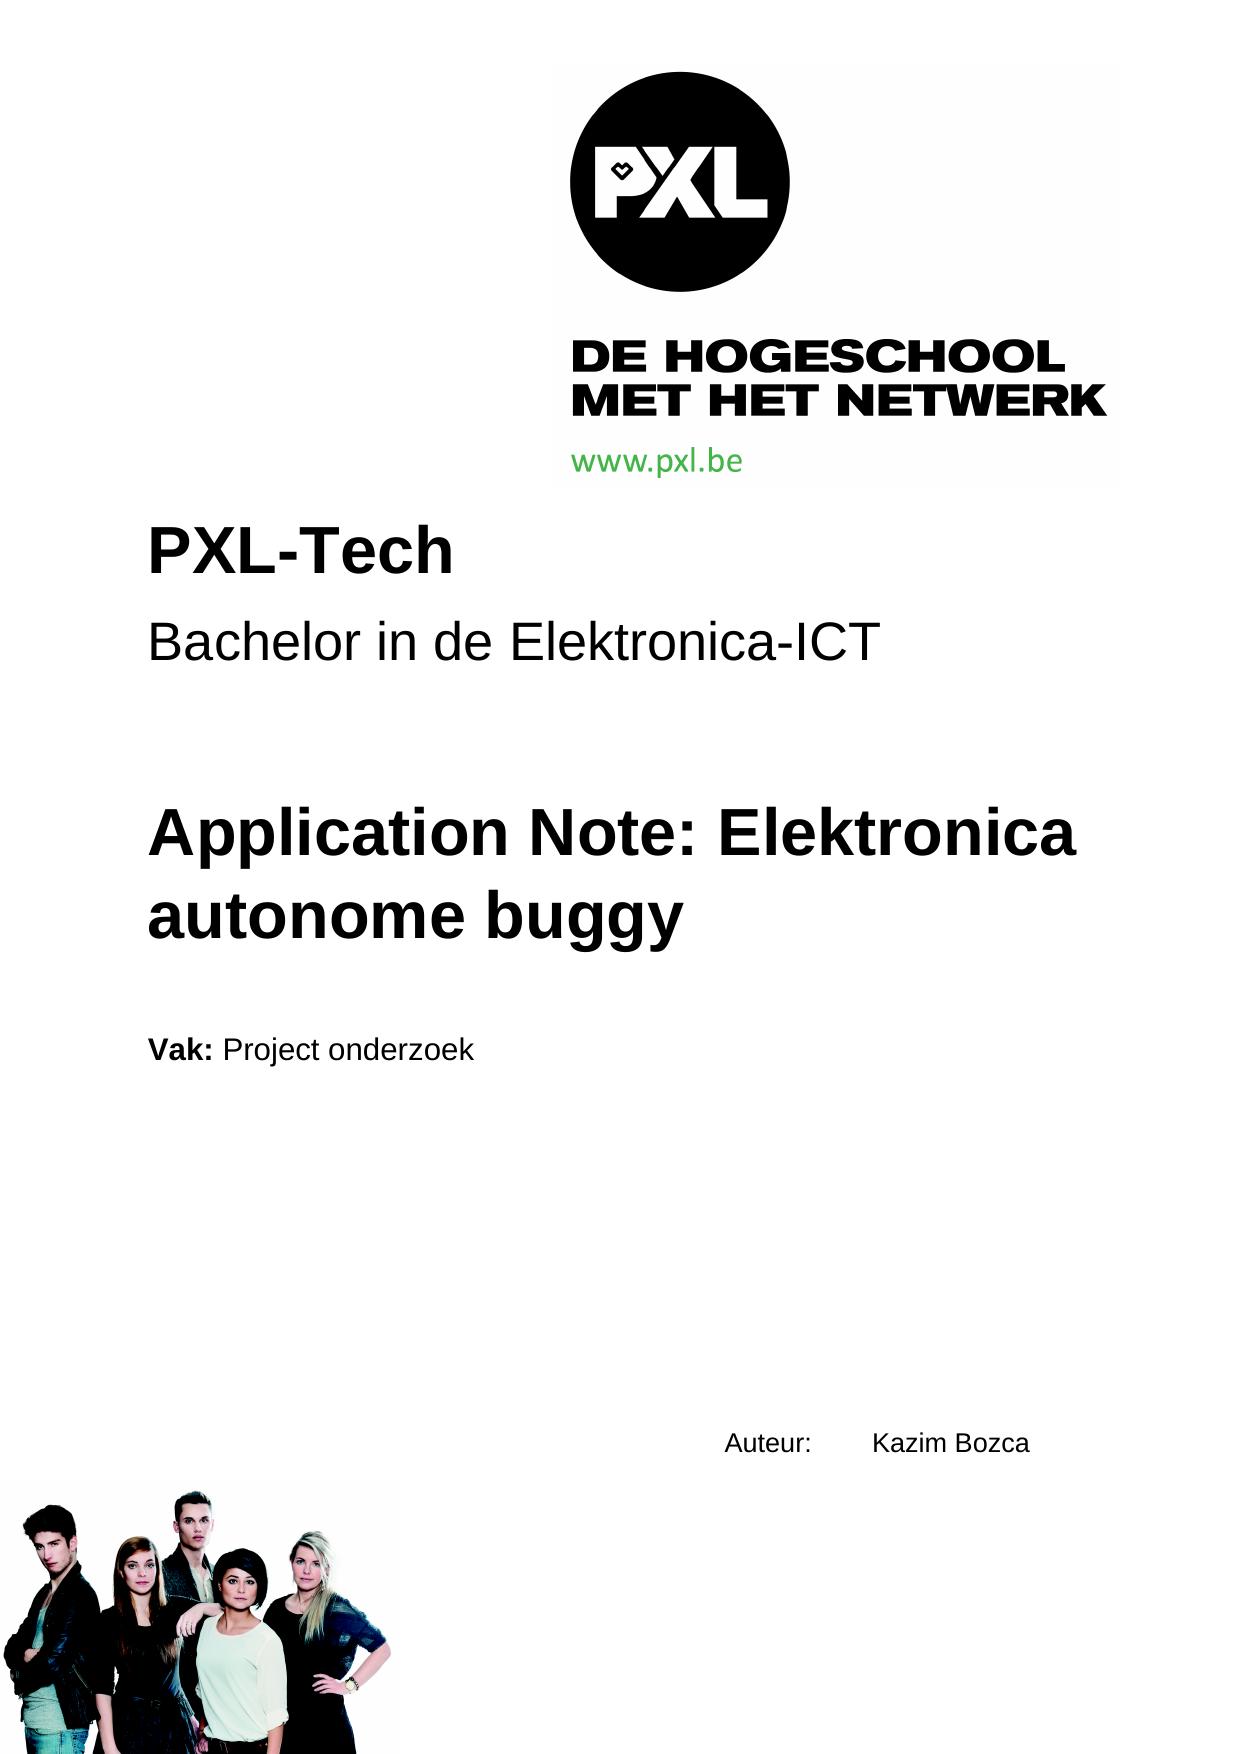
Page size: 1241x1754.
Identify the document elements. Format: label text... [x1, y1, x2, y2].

text PXL- [148, 511, 1093, 587]
picture [1, 1480, 400, 1754]
picture [550, 62, 1118, 486]
text Vak: [148, 1031, 1093, 1067]
text Bachelor in de [148, 610, 1093, 672]
text Application Note: Elektronica autonome buggy [148, 793, 1093, 952]
